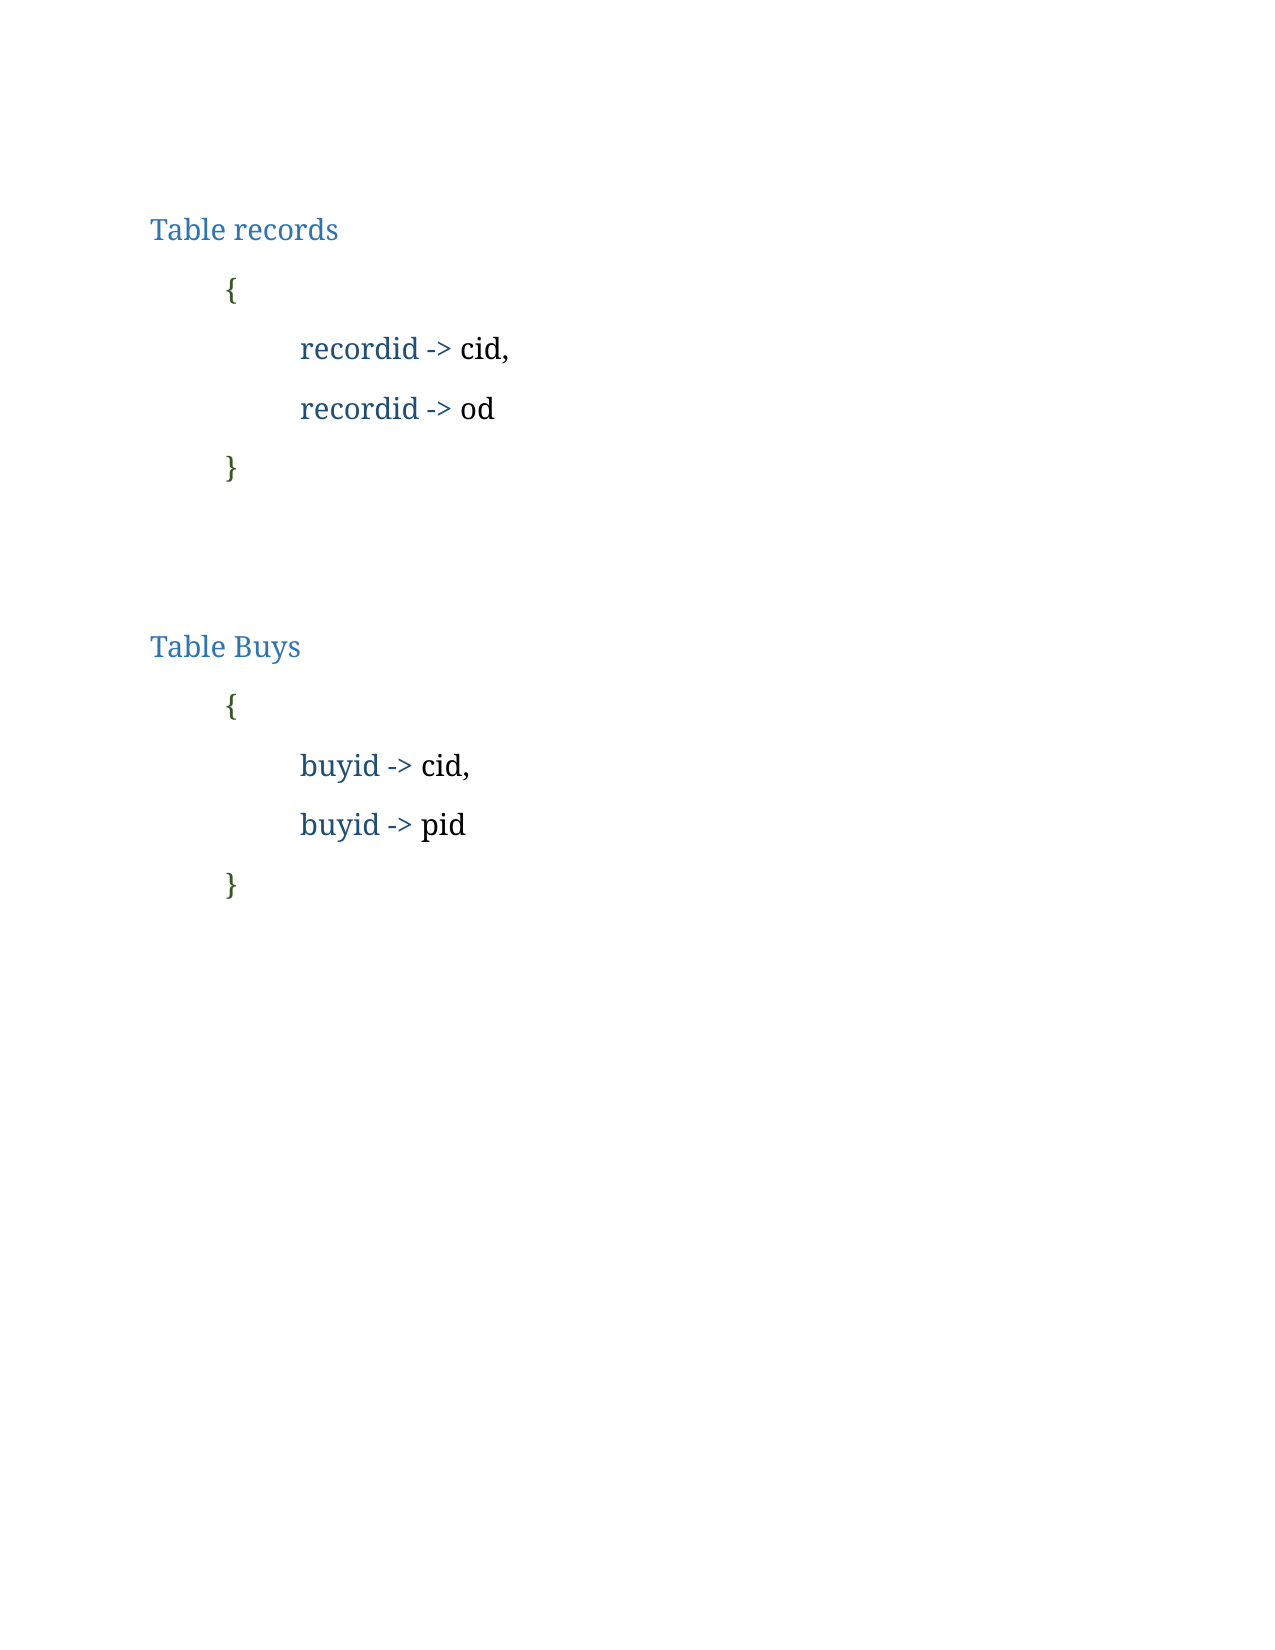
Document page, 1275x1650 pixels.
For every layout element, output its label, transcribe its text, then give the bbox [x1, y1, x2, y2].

text Table Buys [150, 626, 1125, 666]
text recordid -> cid, [300, 328, 1125, 368]
text } [150, 864, 1125, 903]
text buyid -> pid [300, 804, 1125, 844]
text buyid -> cid, [300, 745, 1125, 784]
text Table records [150, 209, 1125, 249]
text { [150, 685, 1125, 725]
text } [150, 447, 1125, 487]
text recordid -> od [300, 388, 1125, 428]
text { [150, 269, 1125, 309]
